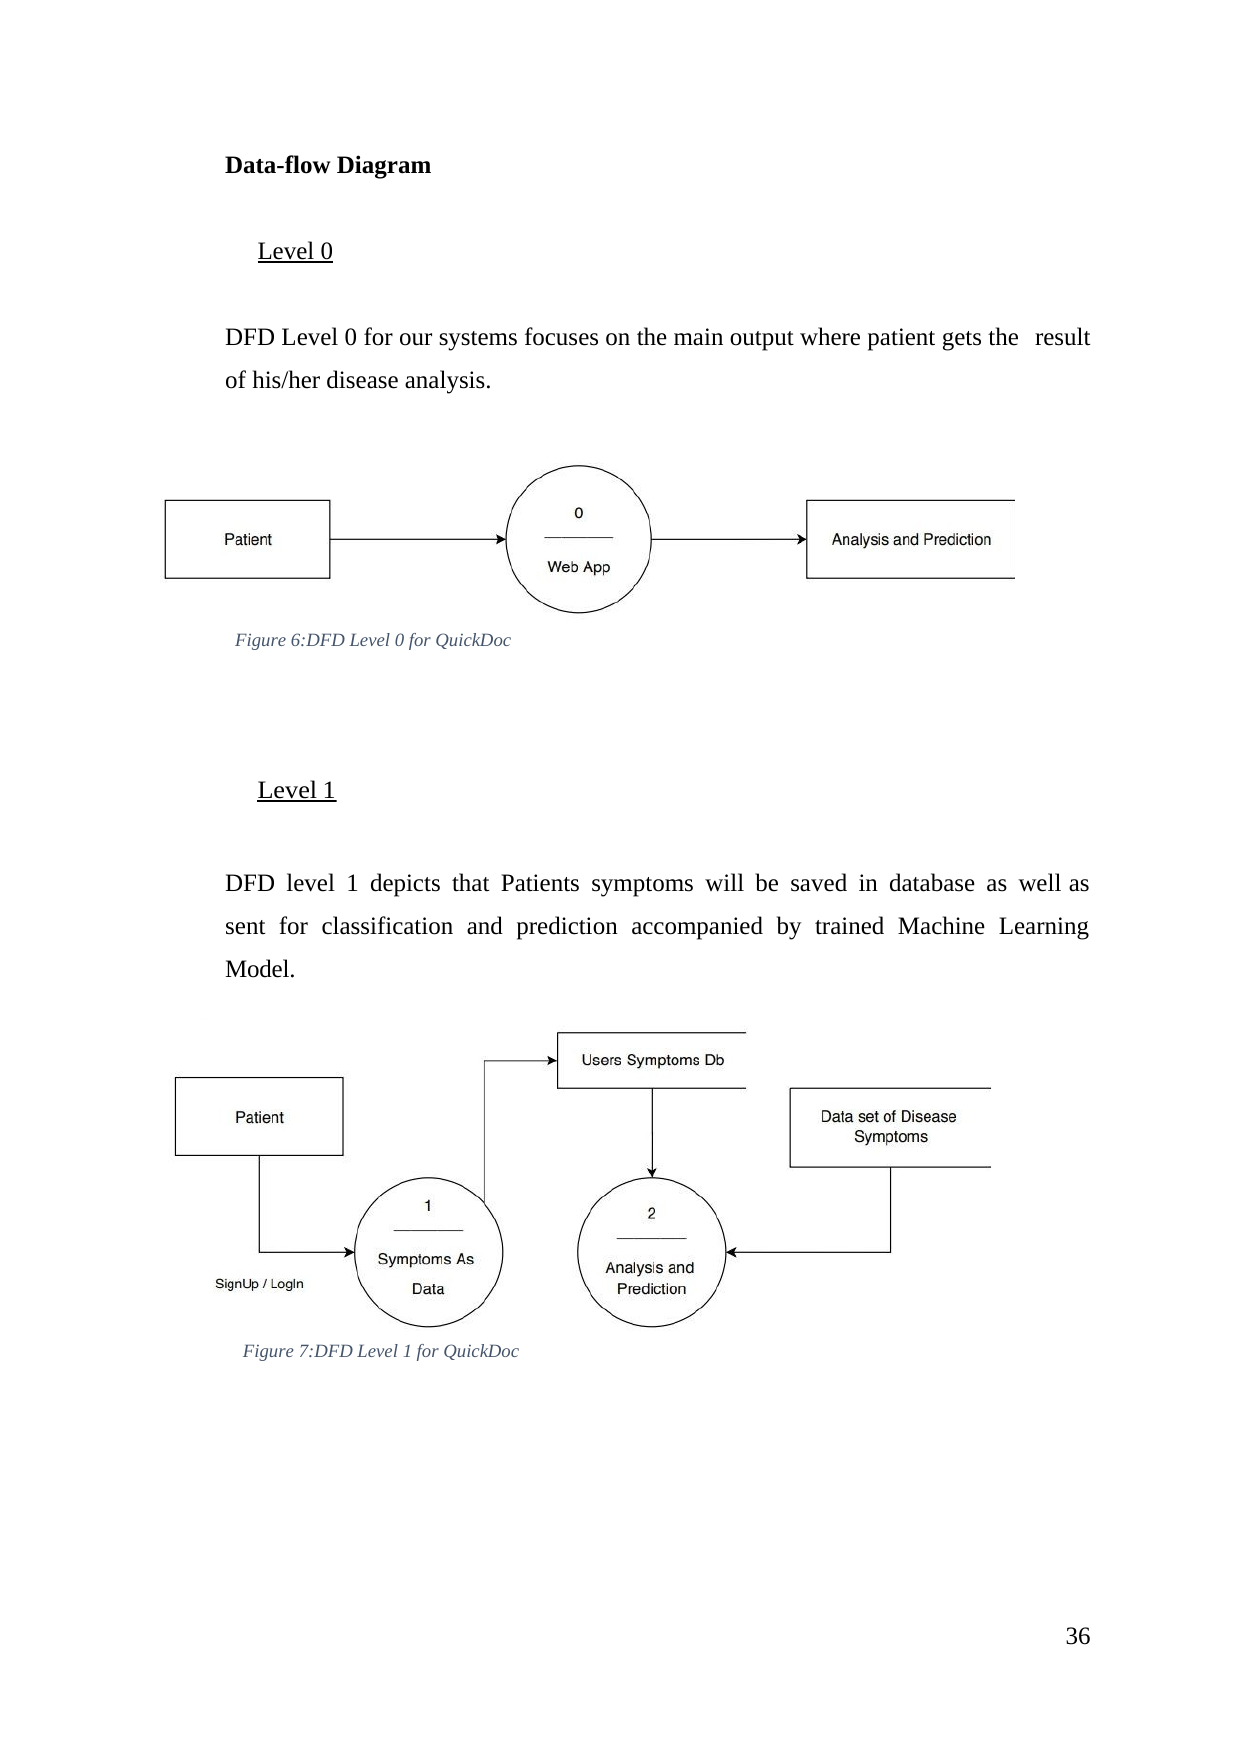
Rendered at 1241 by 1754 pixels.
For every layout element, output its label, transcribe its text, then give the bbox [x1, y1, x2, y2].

subtitle Data-flow Diagram [225, 150, 1090, 179]
text DFD level 1 depicts that Patients symptoms will be saved in database as well as sent for classification and prediction accompanied by trained Machine Learning Model. [225, 868, 1090, 983]
picture [160, 462, 1015, 620]
picture [167, 1018, 992, 1331]
subtitle Level 0 [257, 236, 1090, 265]
text DFD Level 0 for our systems focuses on the main output where patient gets the result of his/her disease analysis. [225, 322, 1090, 394]
subtitle Level 1 [257, 775, 1090, 804]
